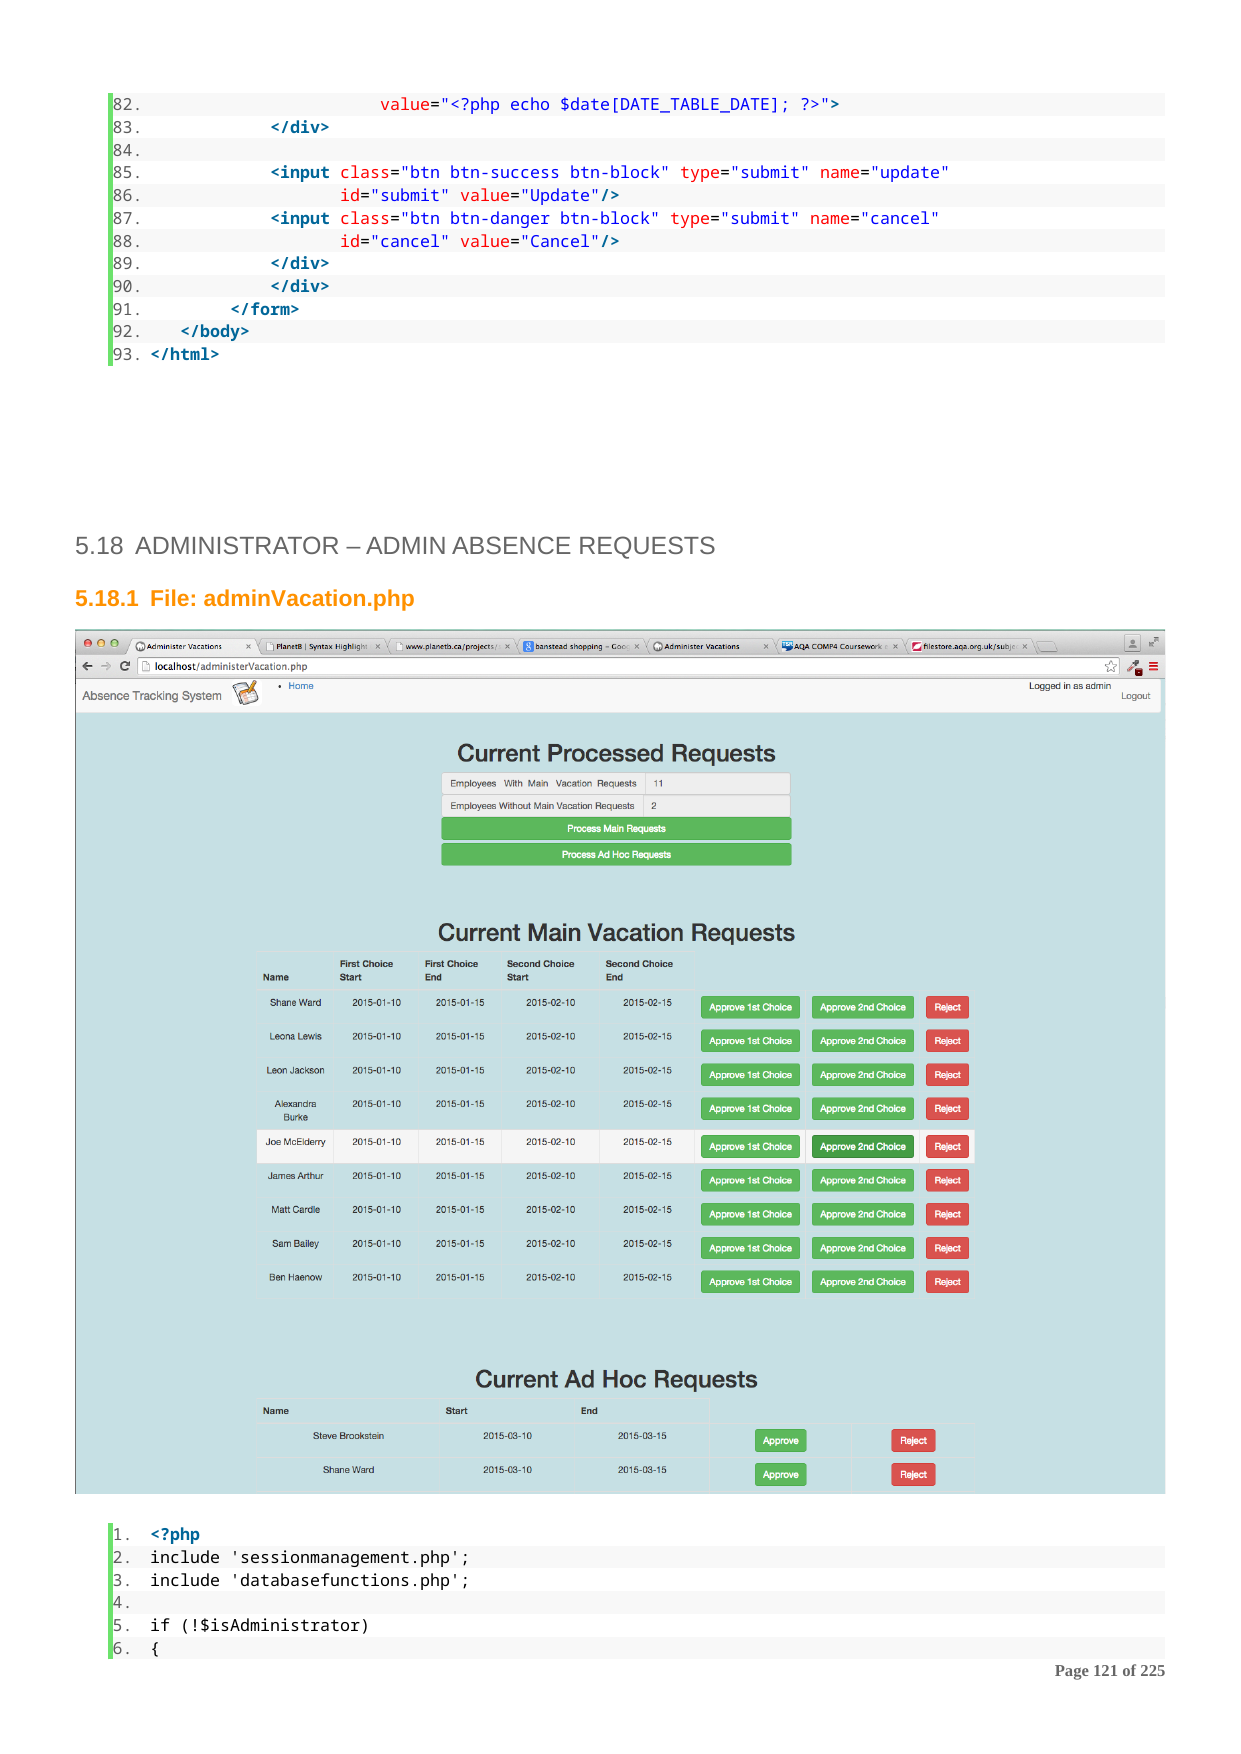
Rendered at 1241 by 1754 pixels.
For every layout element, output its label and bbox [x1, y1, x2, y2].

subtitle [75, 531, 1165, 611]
picture [75, 629, 1166, 1494]
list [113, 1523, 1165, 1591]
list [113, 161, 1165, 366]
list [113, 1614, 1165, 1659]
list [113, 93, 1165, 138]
